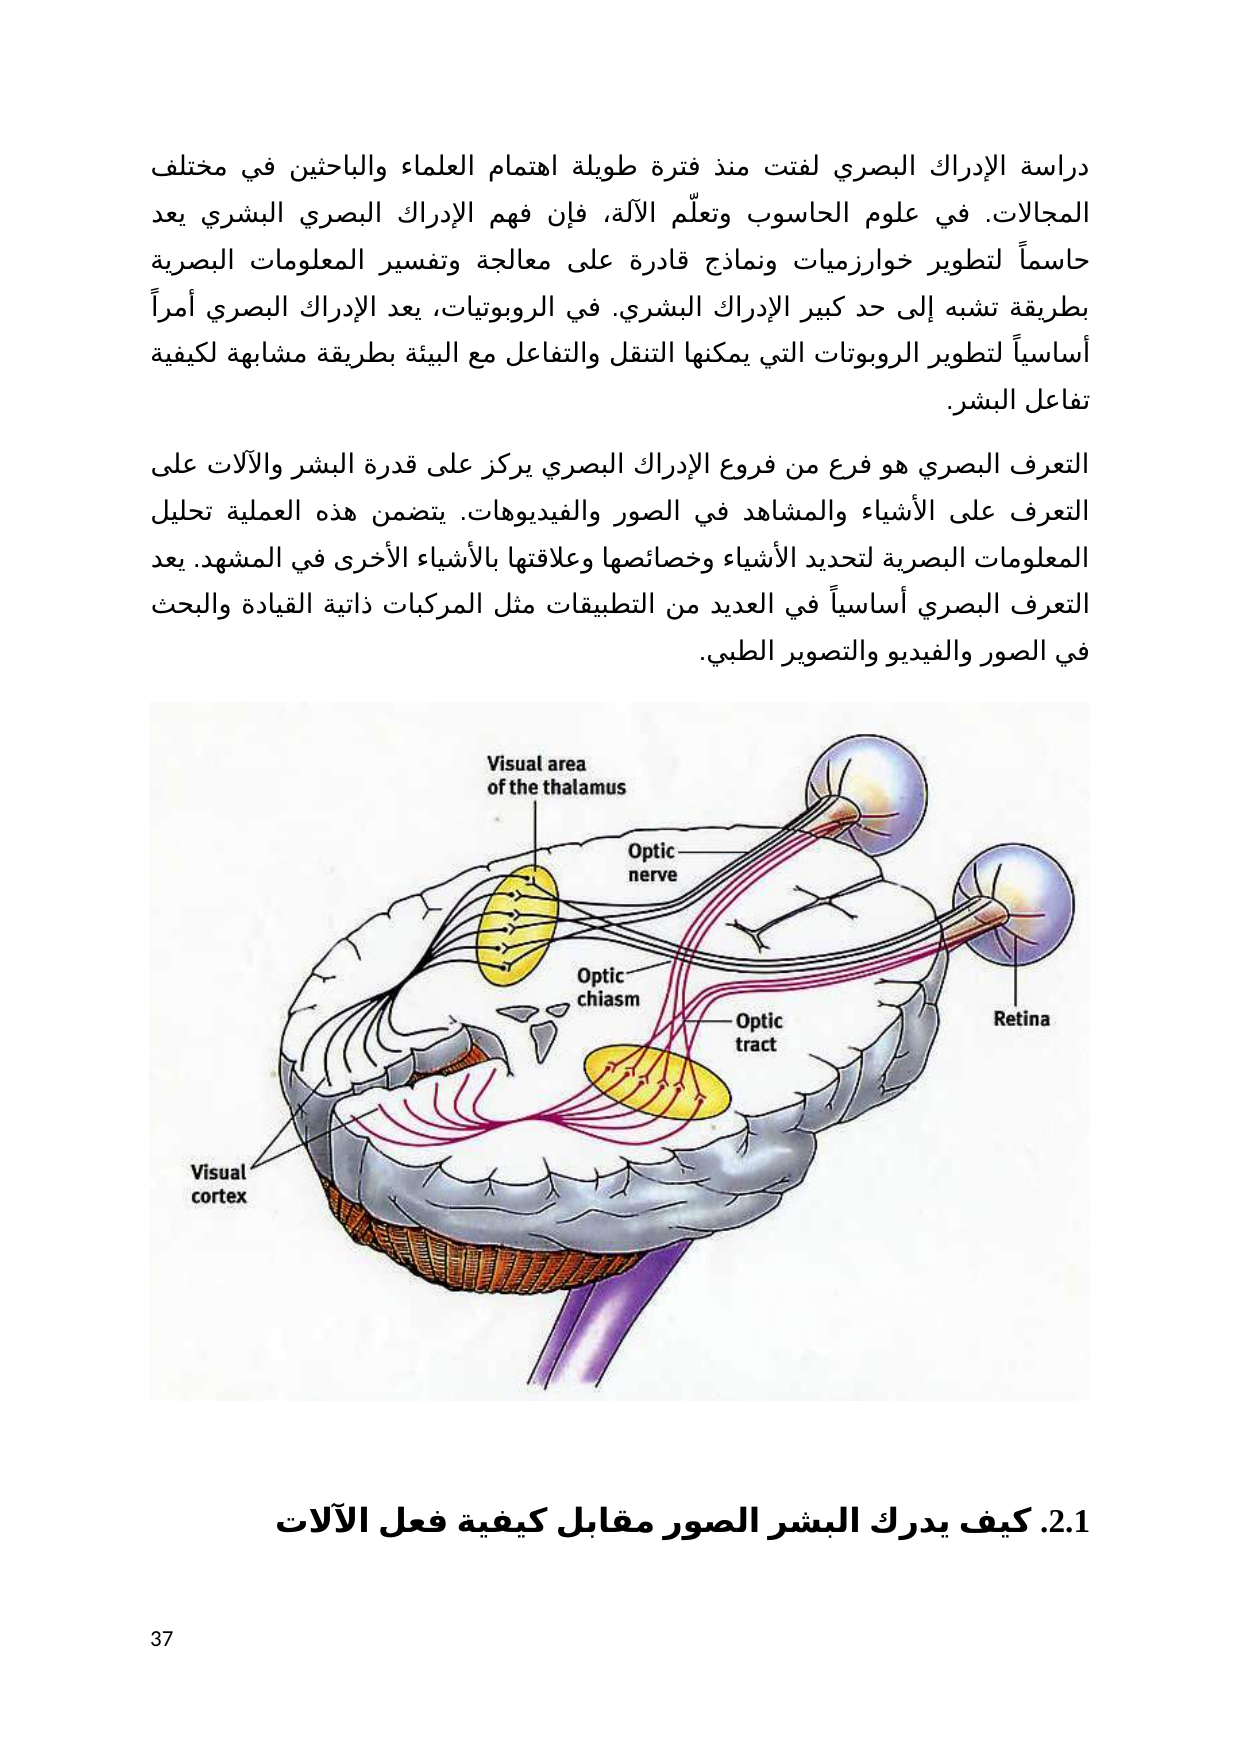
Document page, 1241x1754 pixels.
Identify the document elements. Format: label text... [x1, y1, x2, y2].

subtitle 2.1. كيف يدرك البشر الصور مقابل كيفية فعل الآلات [150, 1501, 1090, 1539]
text التعرف البصري هو فرع من فروع الإدراك البصري يركز على قدرة البشر والآلات على التعرف على الأشياء والمشاهد في الصور والفيديوهات. يتضمن هذه العملية تحليل المعلومات البصرية لتحديد الأشياء وخصائصها وعلاقتها بالأشياء الأخرى في المشهد. يعد التعرف البصري أساسياً في العديد من التطبيقات مثل المركبات ذاتية القيادة والبحث في الصور والفيديو والتصوير الطبي. [150, 448, 1090, 667]
picture [149, 702, 1090, 1401]
text دراسة الإدراك البصري لفتت منذ فترة طويلة اهتمام العلماء والباحثين في مختلف المجالات. في علوم الحاسوب وتعلّم الآلة، فإن فهم الإدراك البصري البشري يعد حاسماً لتطوير خوارزميات ونماذج قادرة على معالجة وتفسير المعلومات البصرية بطريقة تشبه إلى حد كبير الإدراك البشري. في الروبوتيات، يعد الإدراك البصري أمراً أساسياً لتطوير الروبوتات التي يمكنها التنقل والتفاعل مع البيئة بطريقة مشابهة لكيفية تفاعل البشر. [150, 150, 1090, 416]
